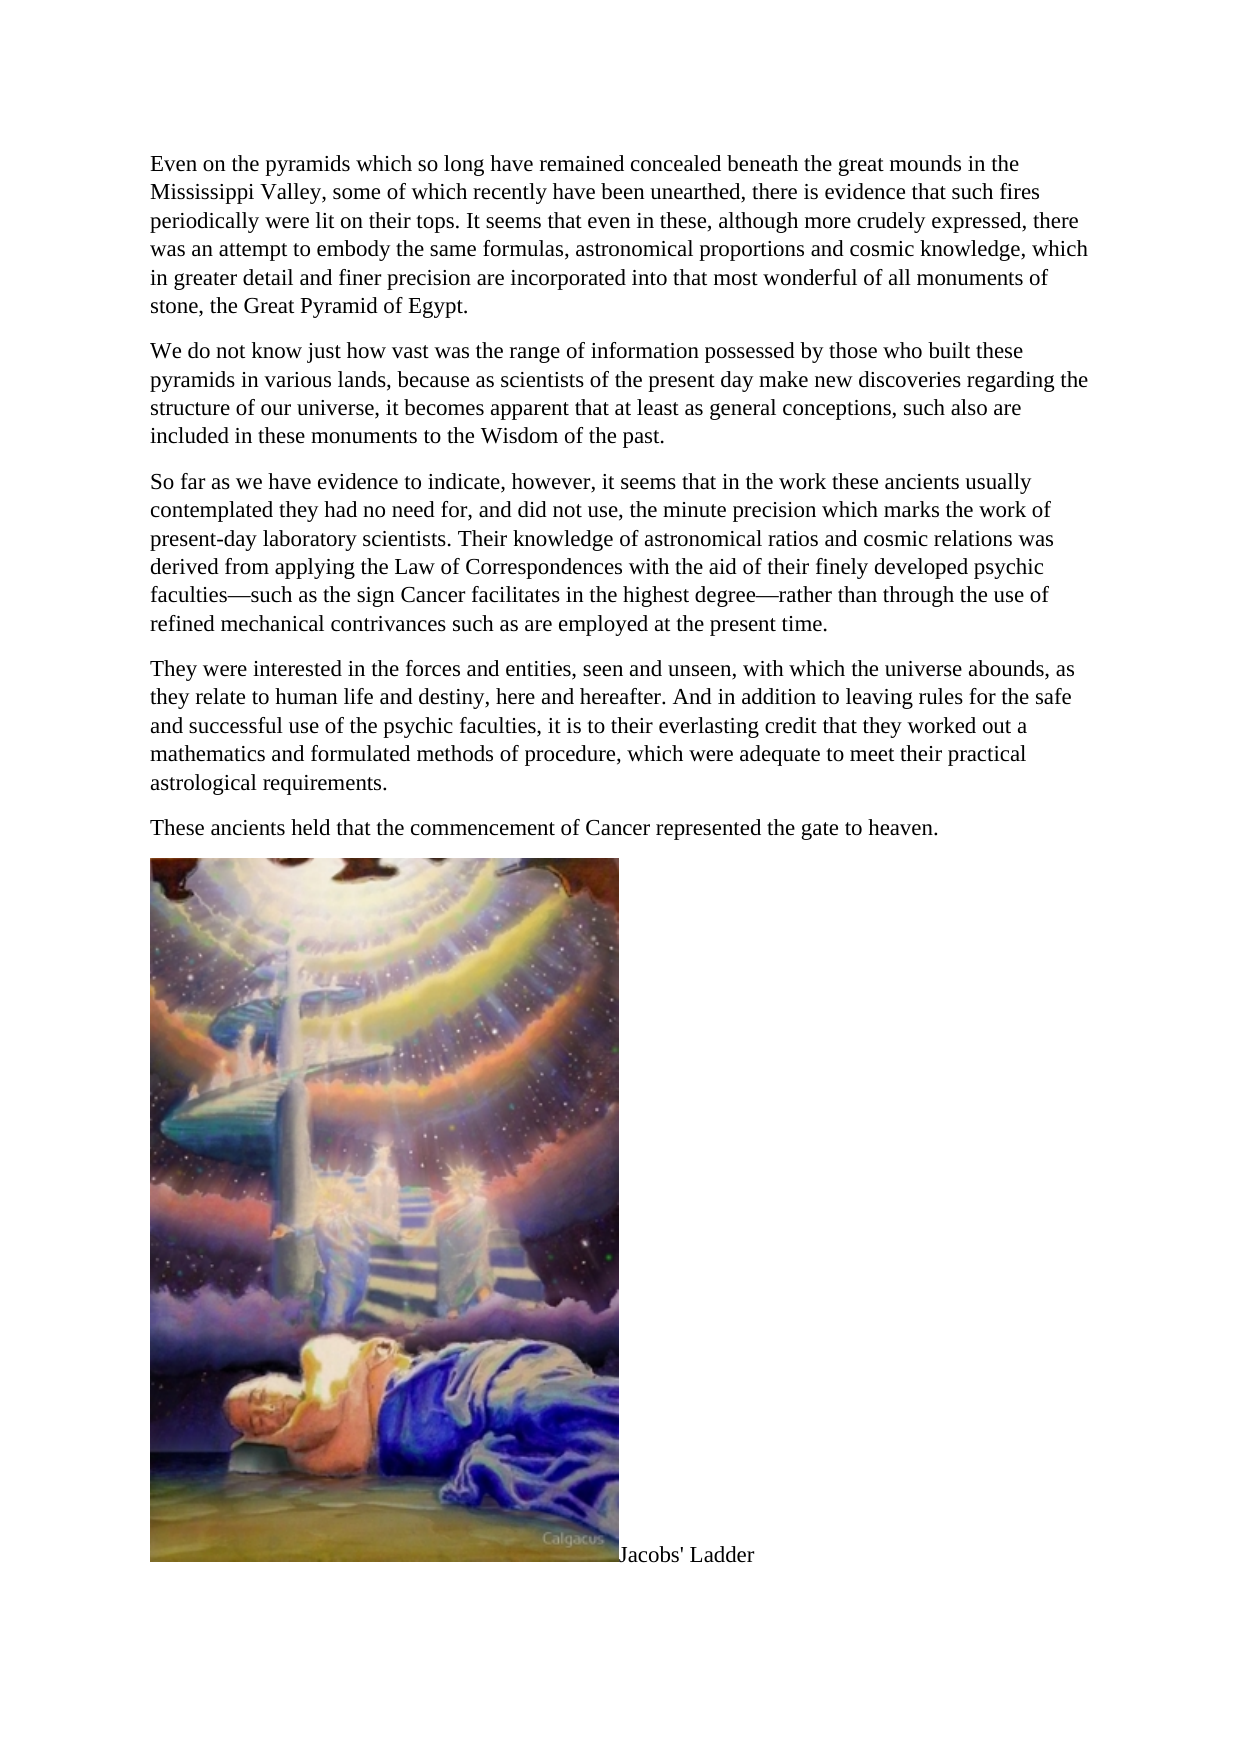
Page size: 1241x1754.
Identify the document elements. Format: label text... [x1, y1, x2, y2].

text They were interested in the forces and entities, seen and unseen, with which the universe abounds, as they relate to human life and destiny, here and hereafter. And in addition to leaving rules for the safe and successful use of the psychic faculties, it is to their everlasting credit that they worked out a mathematics and formulated methods of procedure, which were adequate to meet their practical astrological requirements. [150, 655, 1090, 795]
picture [150, 858, 619, 1562]
text We do not know just how vast was the range of information possessed by those who built these pyramids in various lands, because as scientists of the present day make new discoveries regarding the structure of our universe, it becomes apparent that at least as general conceptions, such also are included in these monuments to the Wisdom of the past. [150, 337, 1090, 449]
text These ancients held that the commencement of Cancer represented the gate to heaven. [150, 814, 1090, 840]
text So far as we have evidence to indicate, however, it seems that in the work these ancients usually contemplated they had no need for, and did not use, the minute precision which marks the work of present-day laboratory scientists. Their knowledge of astronomical ratios and cosmic relations was derived from applying the Law of Correspondences with the aid of their finely developed psychic faculties—such as the sign Cancer facilitates in the highest degree—rather than through the use of refined mechanical contrivances such as are employed at the present time. [150, 468, 1090, 636]
text Even on the pyramids which so long have remained concealed beneath the great mounds in the Mississippi Valley, some of which recently have been unearthed, there is evidence that such fires periodically were lit on their tops. It seems that even in these, although more crudely expressed, there was an attempt to embody the same formulas, astronomical proportions and cosmic knowledge, which in greater detail and finer precision are incorporated into that most wonderful of all monuments of stone, the Great Pyramid of Egypt. [150, 150, 1090, 318]
